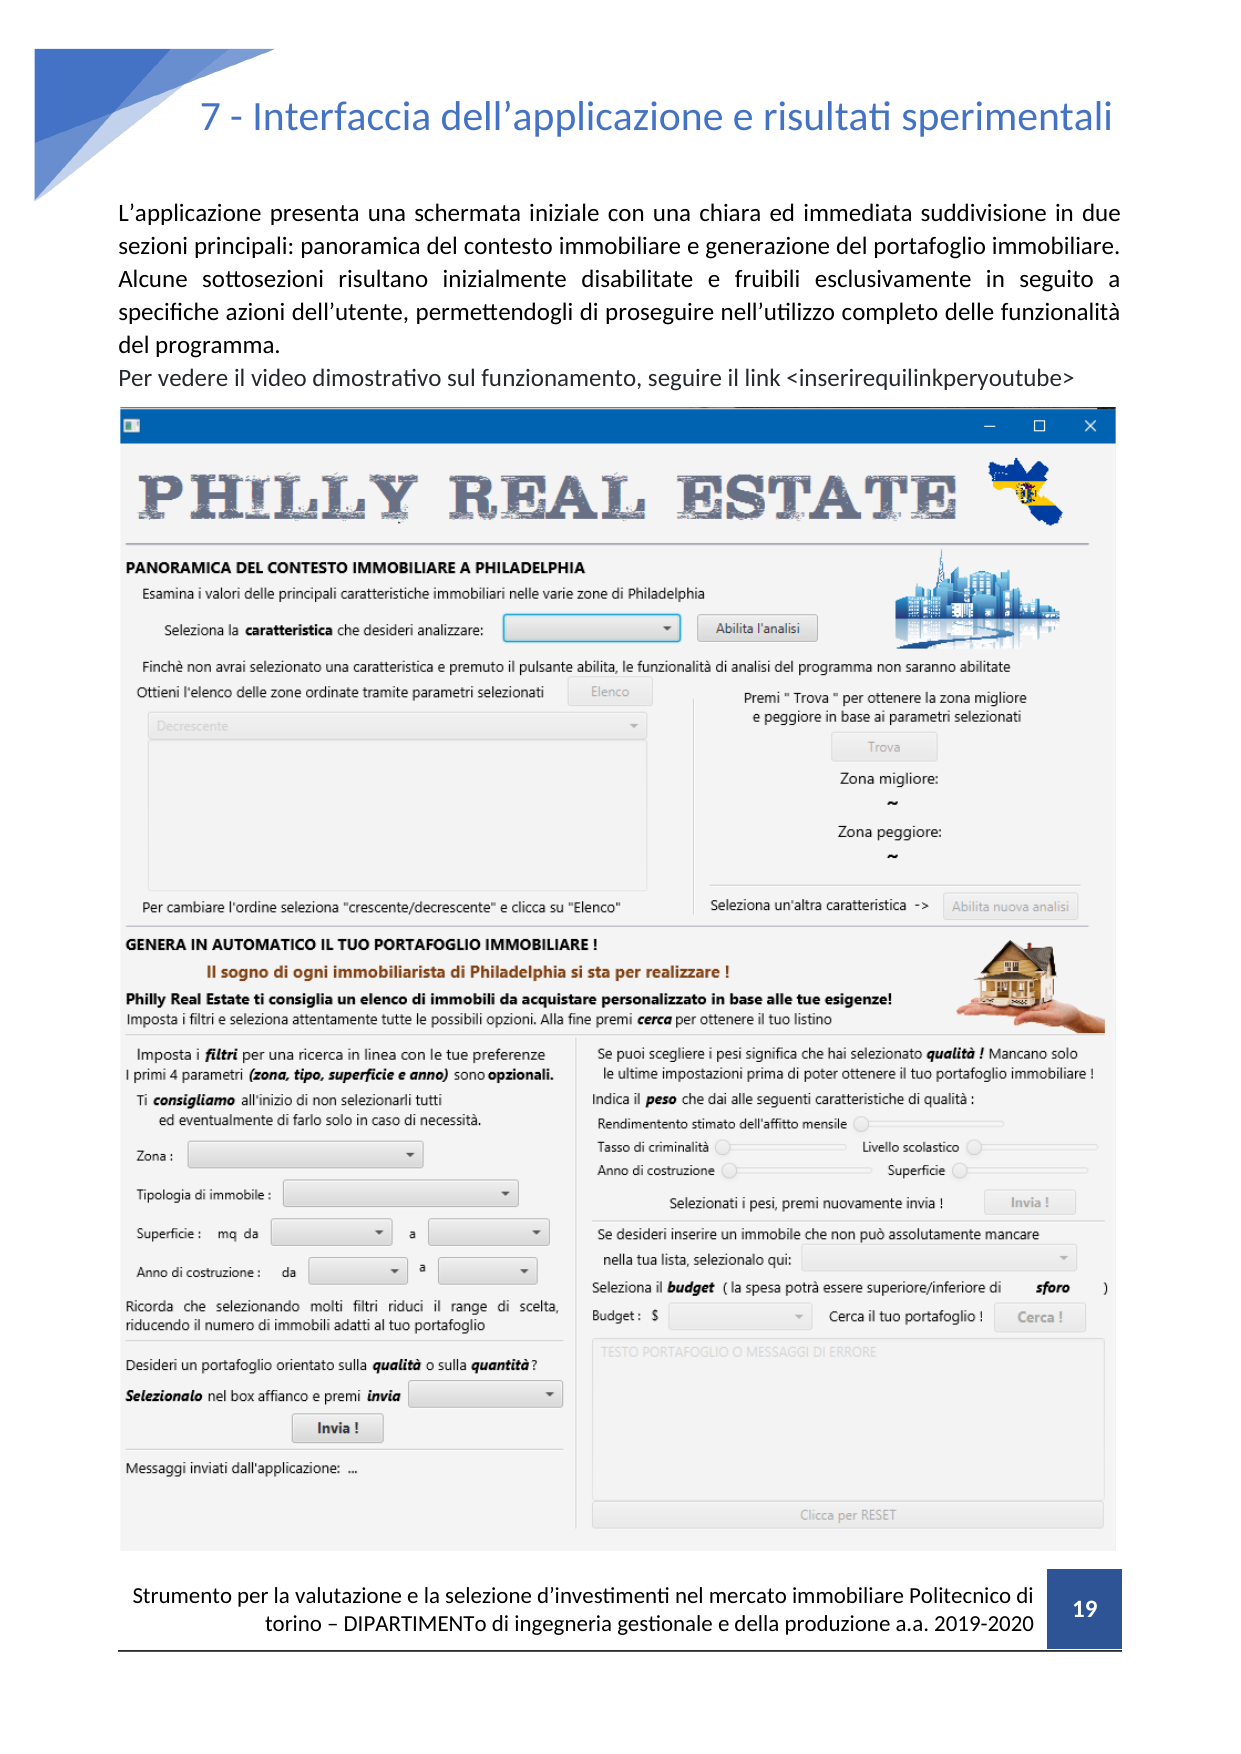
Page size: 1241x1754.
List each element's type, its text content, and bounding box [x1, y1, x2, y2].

picture [120, 407, 1116, 1551]
text Per vedere il video dimostrativo sul funzionamento, seguire il link <inserirequilinkperyoutube> [118, 362, 1122, 392]
text L’applicazione presenta una schermata iniziale con una chiara ed immediata suddivisione in due sezioni principali: panoramica del contesto immobiliare e generazione del portafoglio immobiliare. Alcune sottosezioni risultano inizialmente disabilitate e fruibili esclusivamente in seguito a specifiche azioni dell’utente, permettendogli di proseguire nell’utilizzo completo delle funzionalità del programma. [118, 197, 1122, 359]
picture [34, 48, 277, 203]
